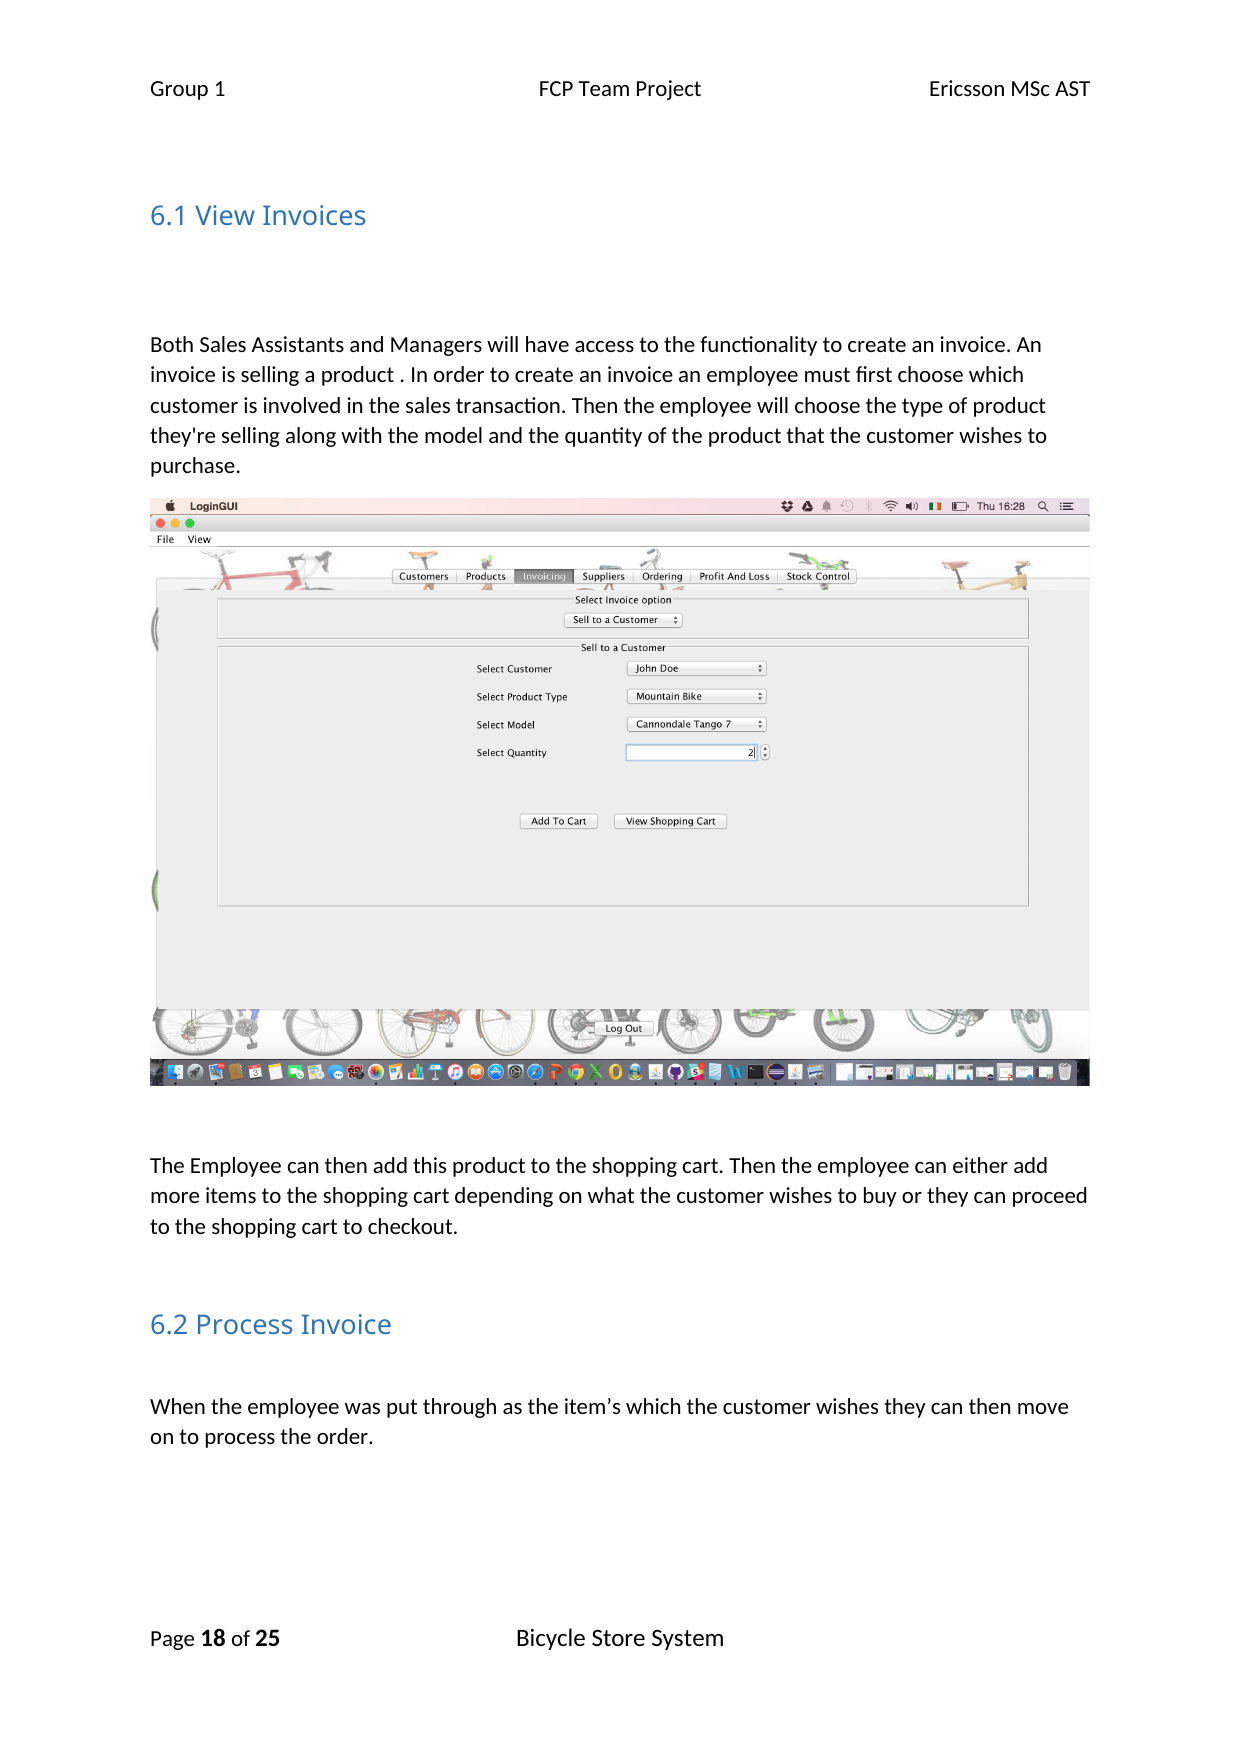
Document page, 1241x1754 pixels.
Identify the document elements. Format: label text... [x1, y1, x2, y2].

text The Employee can then add this product to the shopping cart. Then the employee can either add more items to the shopping cart depending on what the customer wishes to buy or they can proceed to the shopping cart to checkout. [150, 1151, 1090, 1240]
subtitle 6.2 Process Invoice [150, 1306, 1090, 1342]
text When the employee was put through as the item’s which the customer wishes they can then move on to process the order. [150, 1392, 1090, 1450]
text Both Sales Assistants and Managers will have access to the functionality to create an invoice. An invoice is selling a product . In order to create an invoice an employee must first choose which customer is involved in the sales transaction. Then the employee will choose the type of product they're selling along with the model and the quantity of the product that the customer wishes to purchase. [150, 330, 1090, 479]
picture [150, 498, 1090, 1086]
subtitle 6.1 View Invoices [150, 197, 1090, 234]
